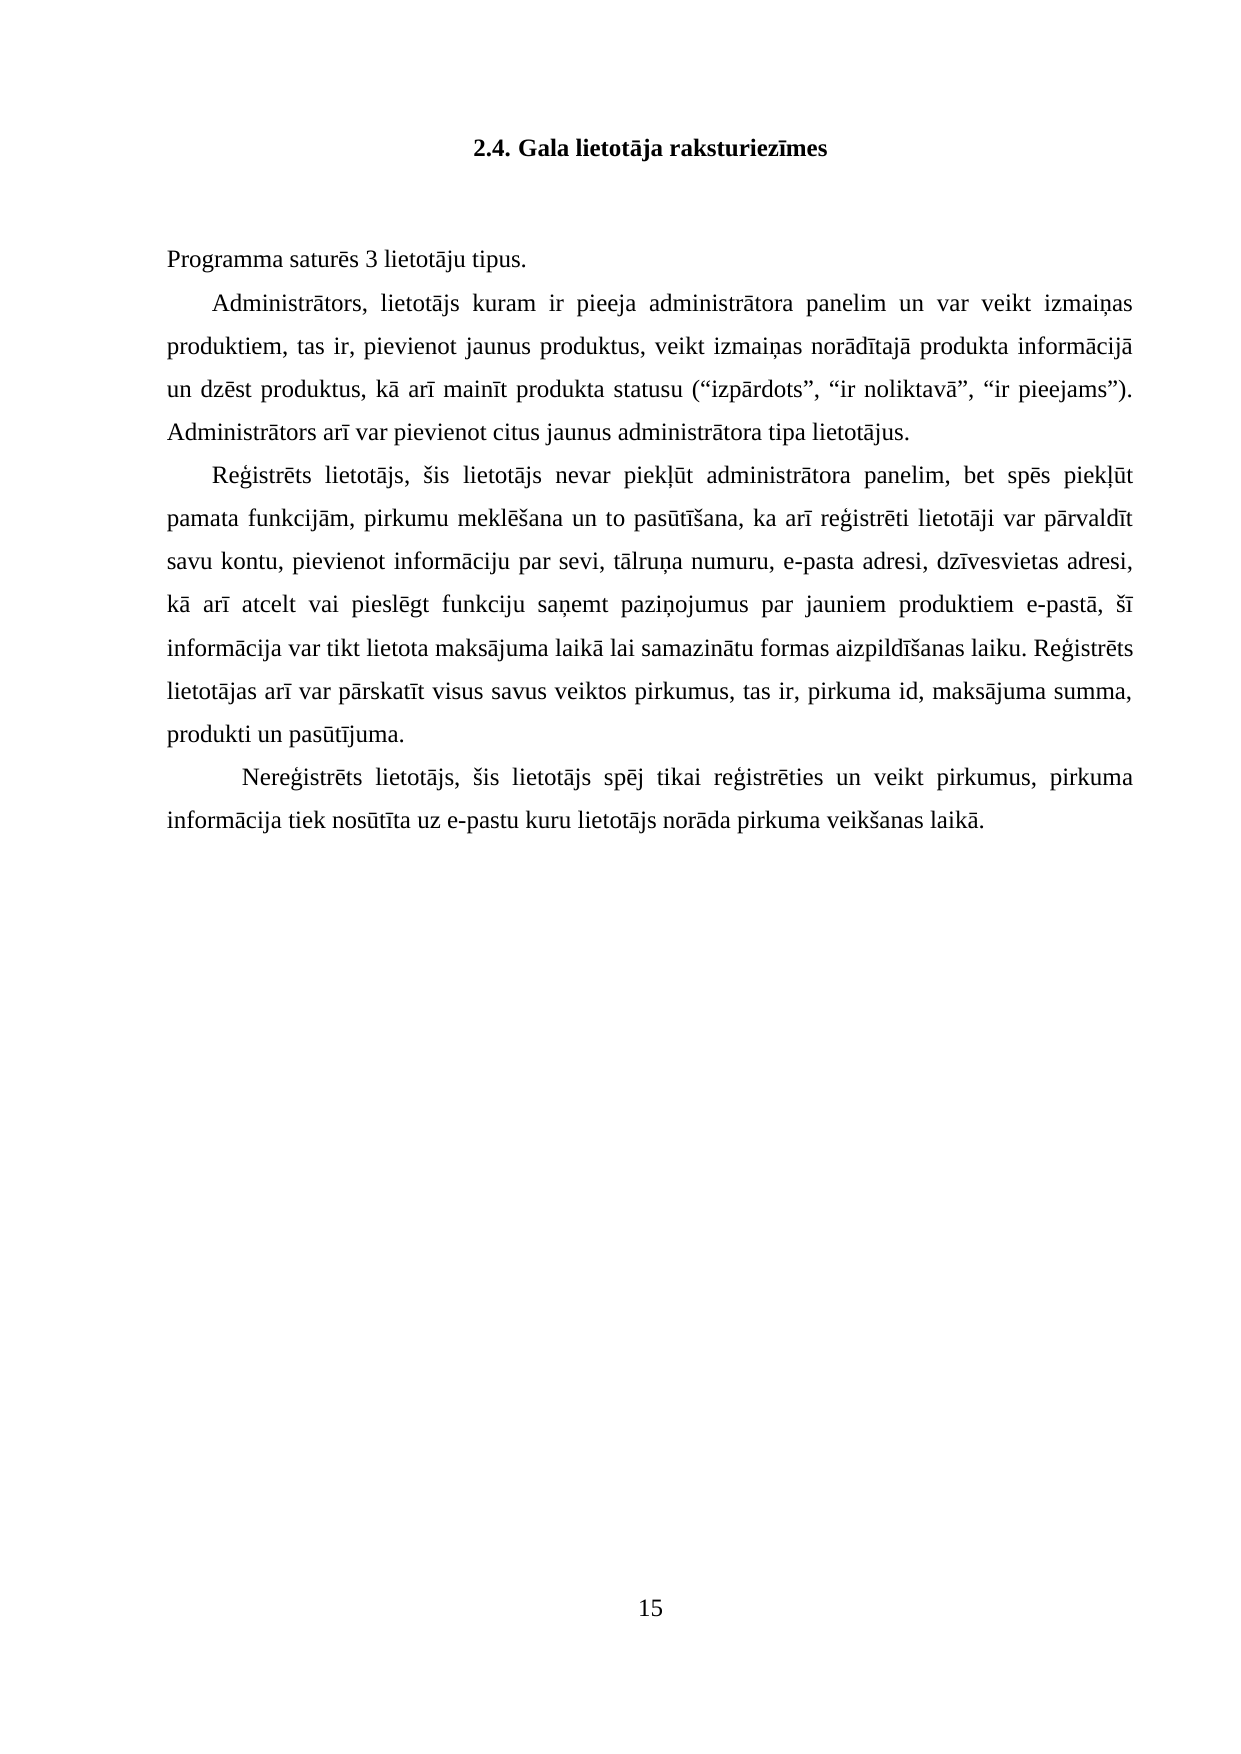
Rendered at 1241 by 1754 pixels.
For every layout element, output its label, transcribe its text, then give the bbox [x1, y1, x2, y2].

subtitle Gala lietotāja raksturiezīmes [167, 133, 1134, 162]
text Reģistrēts lietotājs, šis lietotājs nevar piekļūt administrātora panelim, bet spēs piekļūt pamata funkcijām, pirkumu meklēšana un to pasūtīšana, ka arī reģistrēti lietotāji var pārvaldīt savu kontu, pievienot informāciju par sevi, tālruņa numuru, e-pasta adresi, dzīvesvietas adresi, kā arī atcelt vai pieslēgt funkciju saņemt paziņojumus par jauniem produktiem e-pastā, šī informācija var tikt lietota maksājuma laikā lai samazinātu formas aizpildīšanas laiku. Reģistrēts lietotājas arī var pārskatīt visus savus veiktos pirkumus, tas ir, pirkuma id, maksājuma summa, produkti un pasūtījuma. [167, 460, 1134, 748]
text Programma saturēs 3 lietotāju tipus. [167, 244, 1134, 273]
text Nereģistrēts lietotājs, šis lietotājs spēj tikai reģistrēties un veikt pirkumus, pirkuma informācija tiek nosūtīta uz e-pastu kuru lietotājs norāda pirkuma veikšanas laikā. [167, 762, 1134, 834]
text Administrātors, lietotājs kuram ir pieeja administrātora panelim un var veikt izmaiņas produktiem, tas ir, pievienot jaunus produktus, veikt izmaiņas norādītajā produkta informācijā un dzēst produktus, kā arī mainīt produkta statusu (“izpārdots”, “ir noliktavā”, “ir pieejams”). Administrātors arī var pievienot citus jaunus administrātora tipa lietotājus. [167, 288, 1134, 446]
